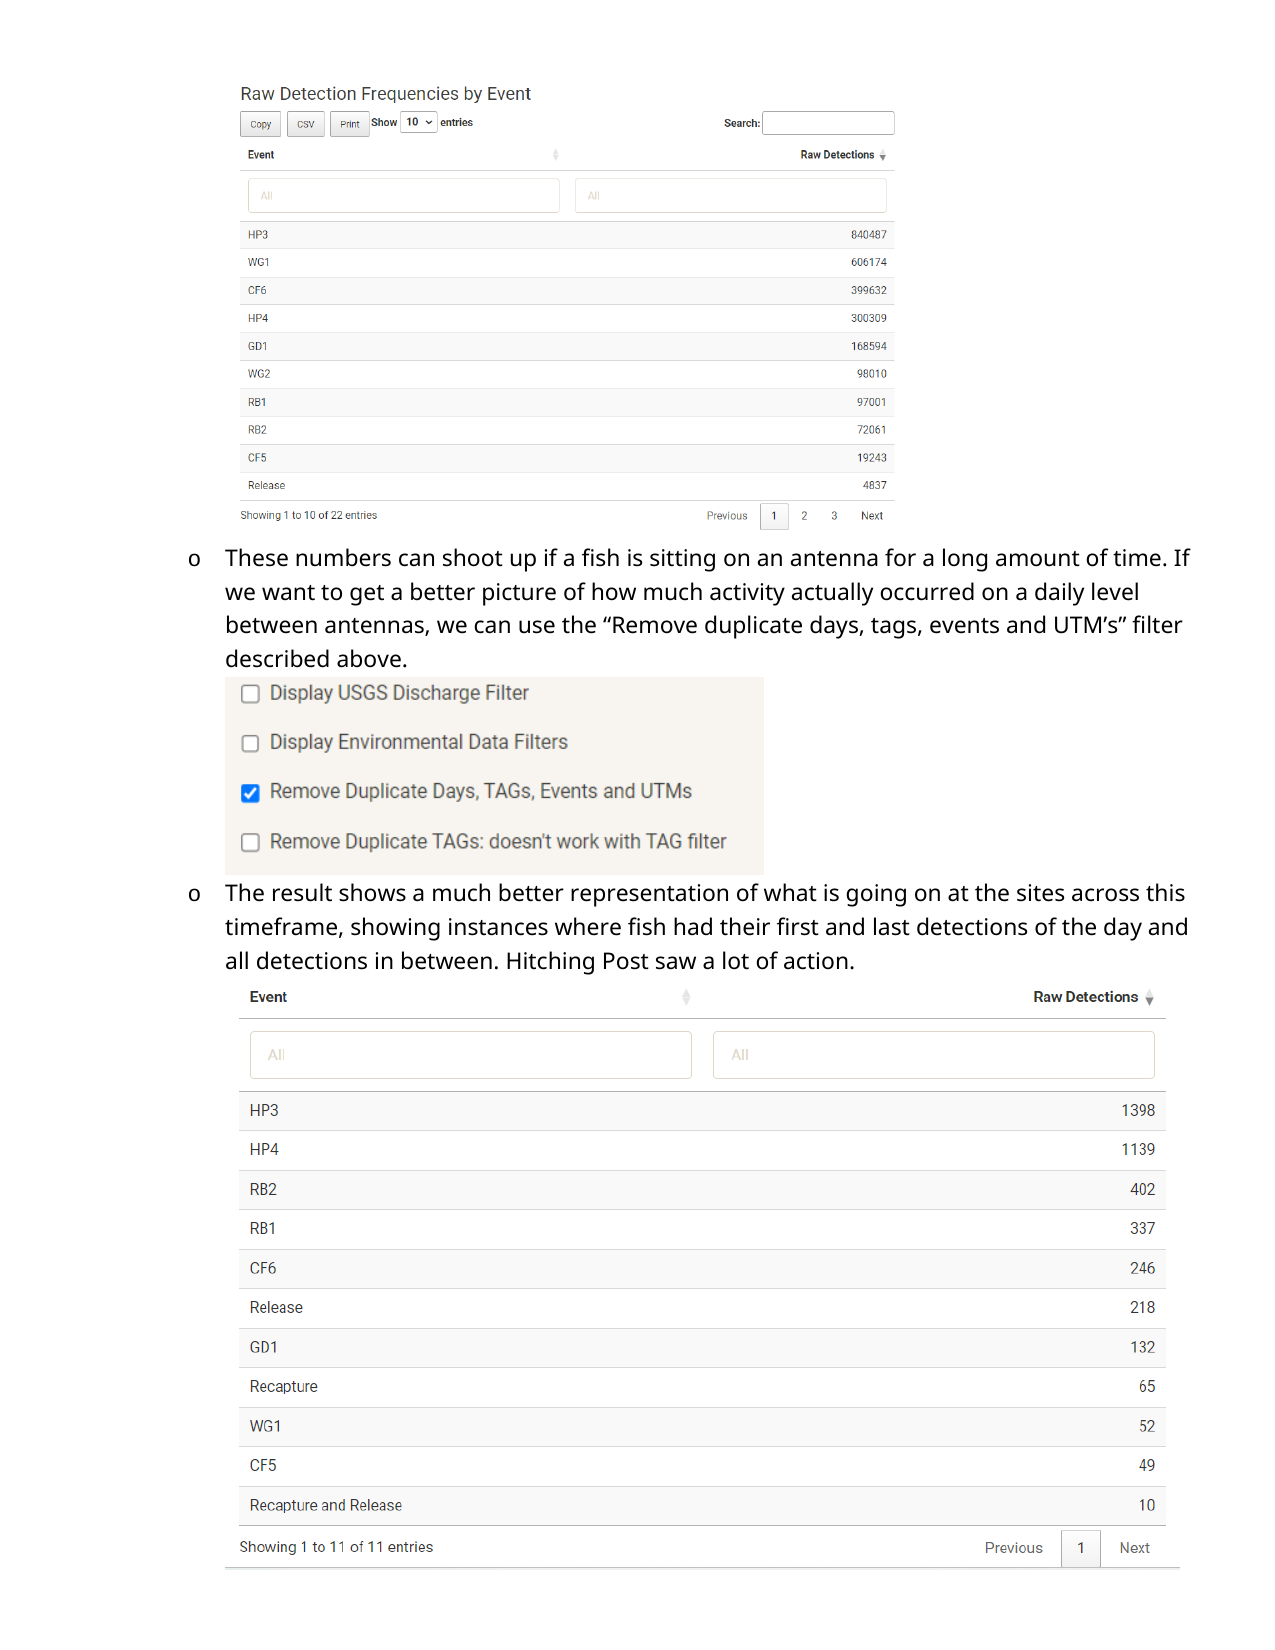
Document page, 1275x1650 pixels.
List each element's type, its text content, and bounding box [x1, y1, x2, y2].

picture [225, 75, 930, 540]
list These numbers can shoot up if a fish is sitting on an antenna for a long amount of time. If we want to get a better picture of how much activity actually occurred on a daily level between antennas, we can use the “Remove duplicate days, tags, events and UTM’s” filter described above. [187, 542, 1200, 674]
picture [225, 978, 1181, 1570]
picture [225, 677, 764, 875]
list The result shows a much better representation of what is going on at the sites across this timeframe, showing instances where fish had their first and last detections of the day and all detections in between. Hitching Post saw a lot of action. [187, 877, 1200, 976]
